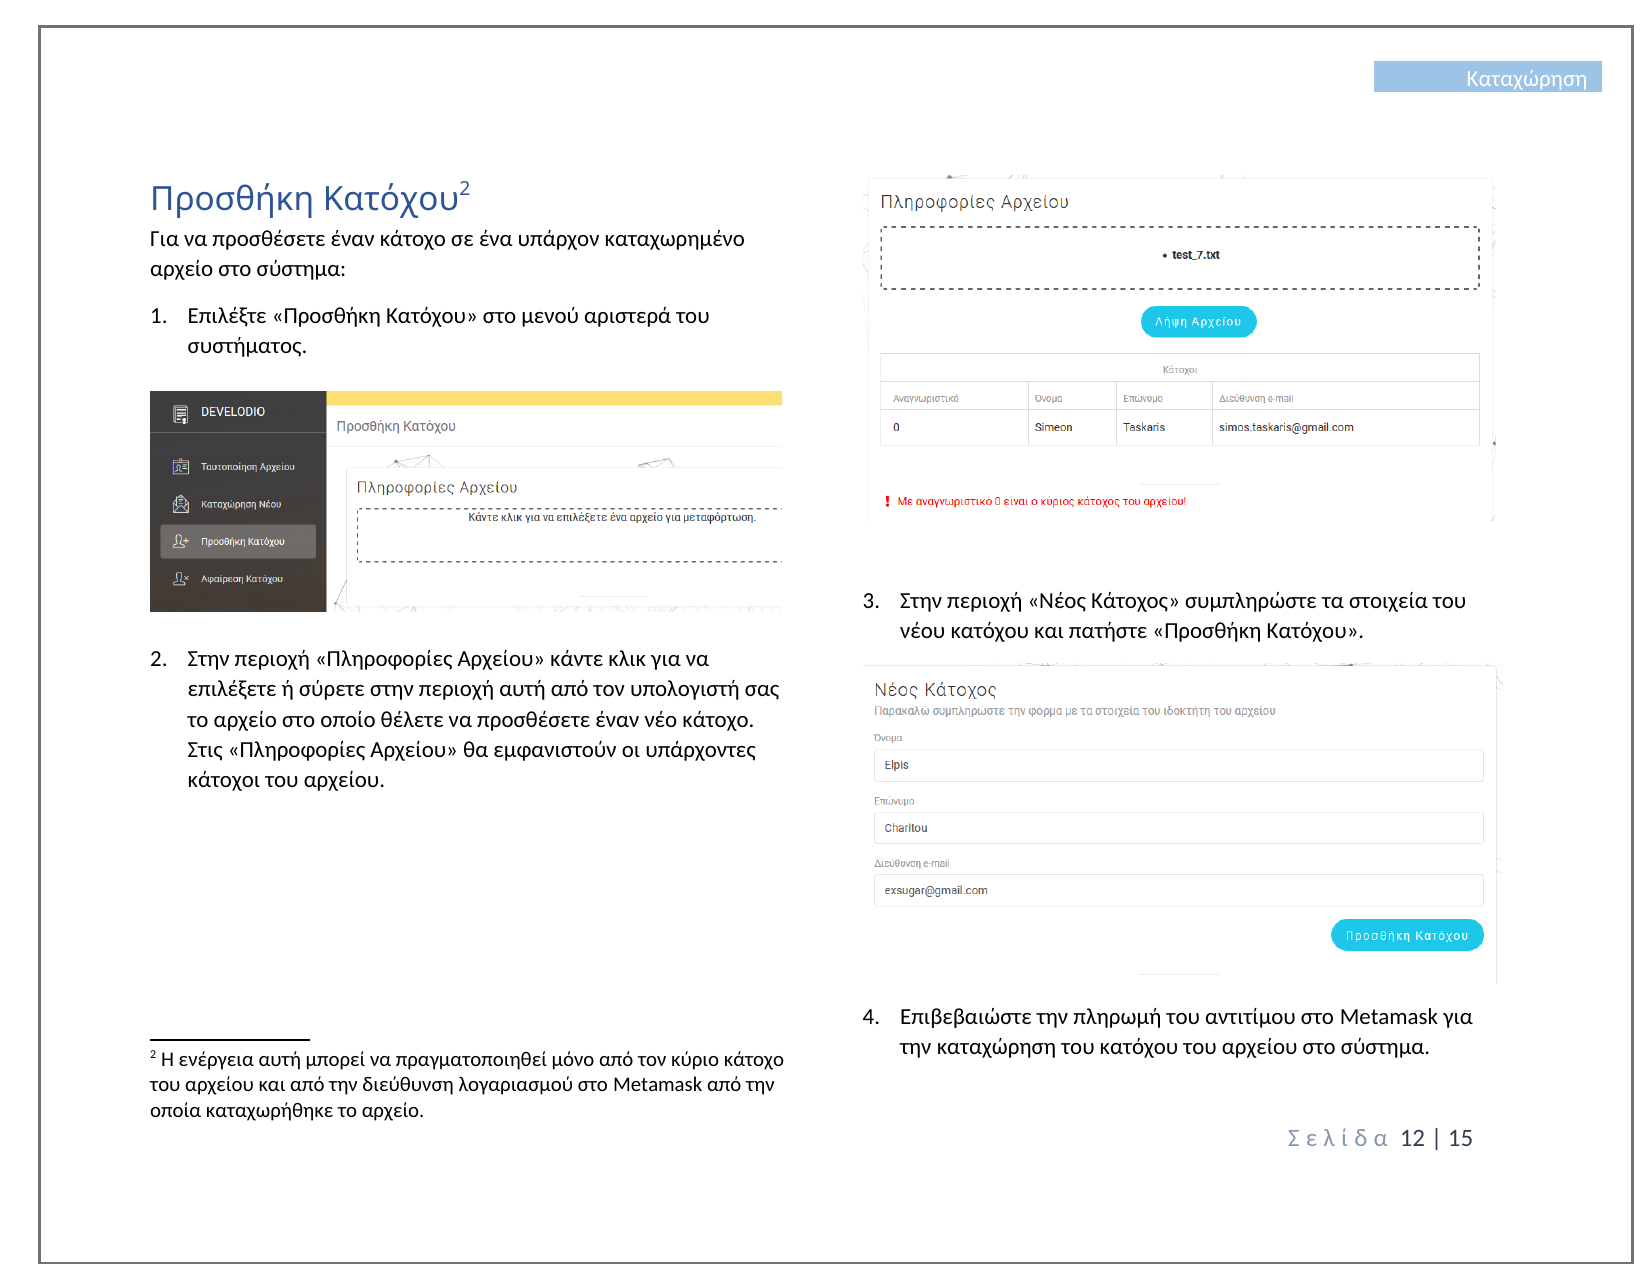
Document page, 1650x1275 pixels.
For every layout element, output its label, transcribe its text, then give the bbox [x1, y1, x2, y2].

picture [862, 175, 1496, 521]
list Επιβεβαιώστε την πληρωμή του αντιτίμου στο Metamask για την καταχώρηση του κατόχου του αρχείου στο σύστημα. [862, 1002, 1500, 1061]
picture [862, 663, 1504, 984]
text Για να προσθέσετε έναν κάτοχο σε ένα υπάρχον καταχωρημένο αρχείο στο σύστημα: [150, 224, 787, 282]
list Επιλέξτε «Προσθήκη Κατόχου» στο μενού αριστερά του συστήματος. [150, 301, 787, 359]
picture [150, 391, 783, 612]
subtitle Προσθήκη Κατόχου [150, 175, 787, 220]
list Στην περιοχή «Νέος Κάτοχος» συμπληρώστε τα στοιχεία του νέου κατόχου και πατήστε «Προσθήκη Κατόχου». [862, 586, 1500, 644]
list Στην περιοχή «Πληροφορίες Αρχείου» κάντε κλικ για να επιλέξετε ή σύρετε στην περιοχή αυτή από τον υπολογιστή σας το αρχείο στο οποίο θέλετε να προσθέσετε έναν νέο κάτοχο. Στις «Πληροφορίες Αρχείου» θα εμφανιστούν οι υπάρχοντες κάτοχοι του αρχείου. [150, 644, 787, 793]
